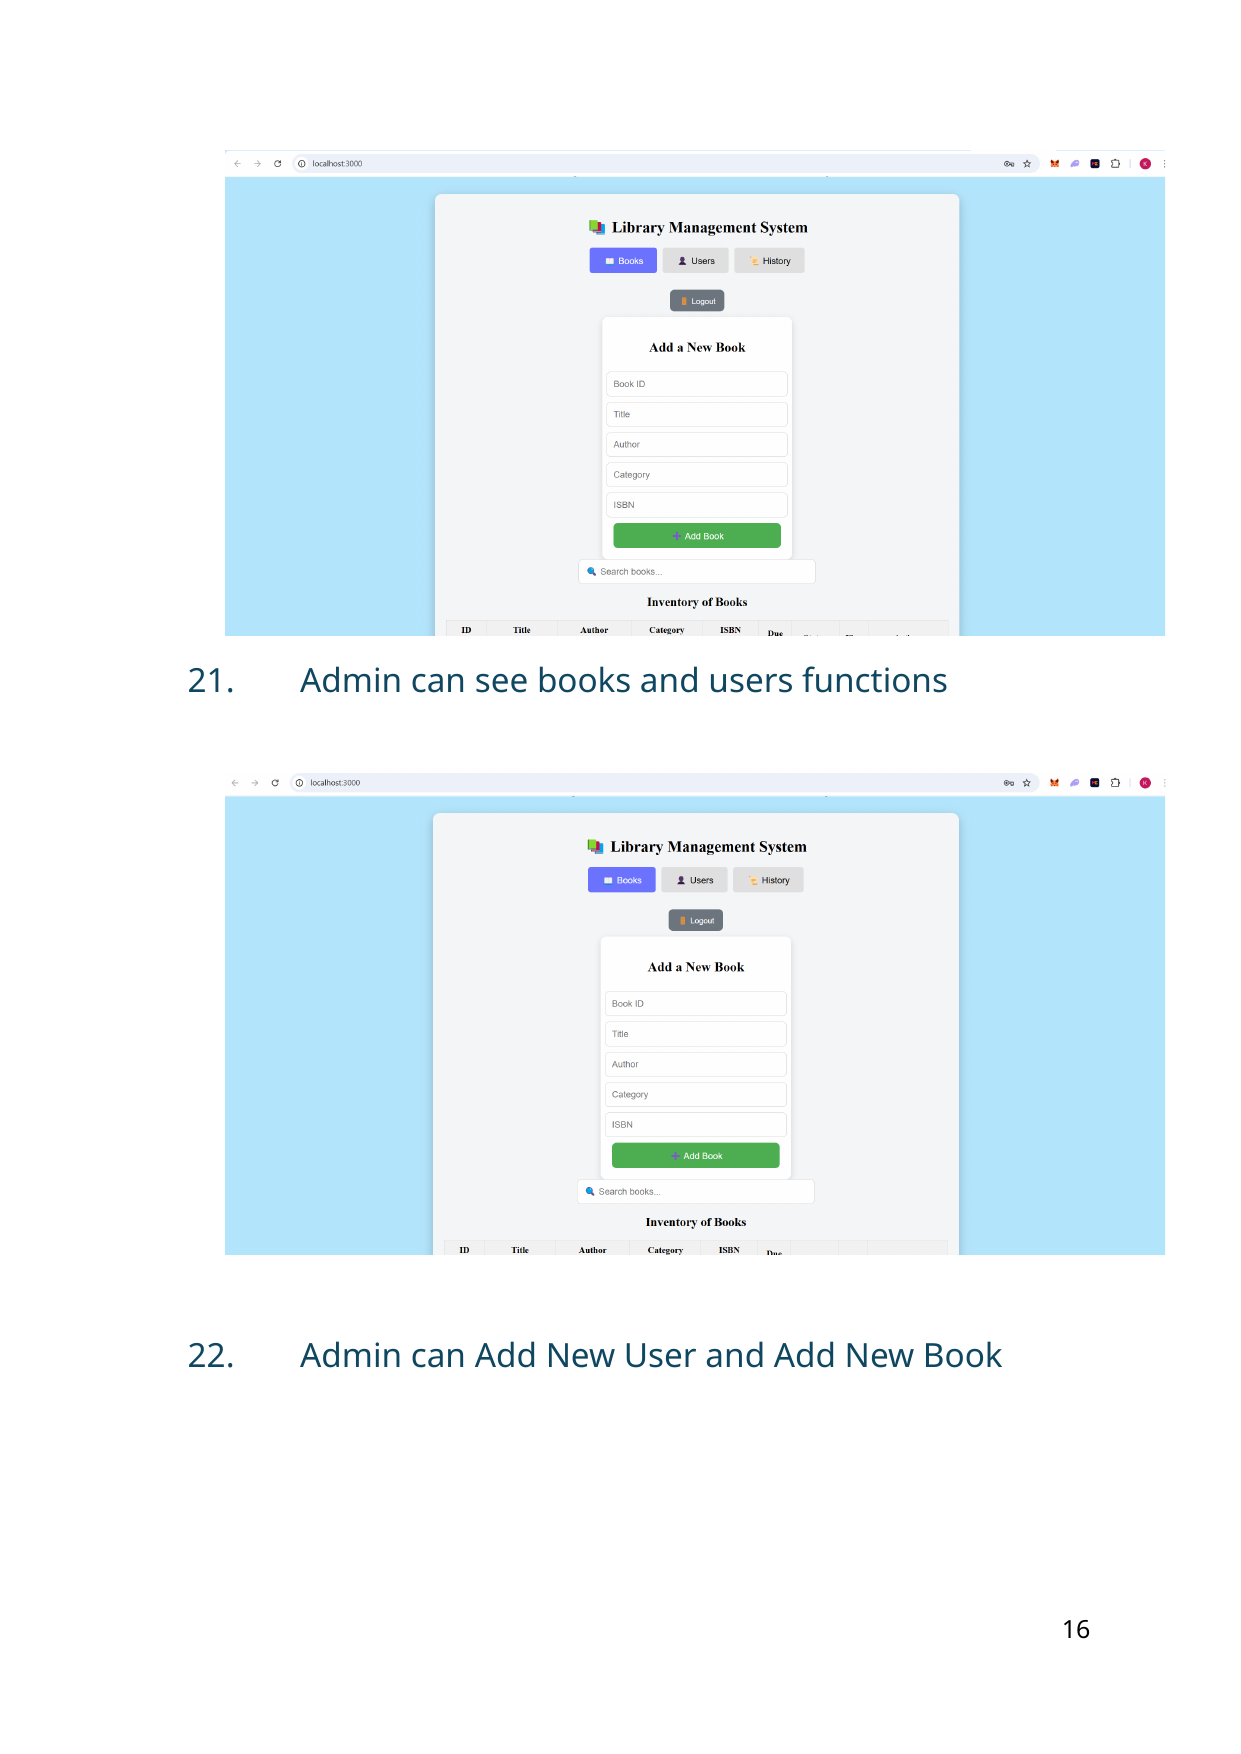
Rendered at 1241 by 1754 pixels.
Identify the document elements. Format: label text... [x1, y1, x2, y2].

picture [225, 773, 1166, 1255]
subtitle Admin can Add New User and Add New Book [187, 1332, 1090, 1377]
subtitle Admin can see books and users functions [187, 657, 1090, 702]
picture [225, 150, 1166, 636]
